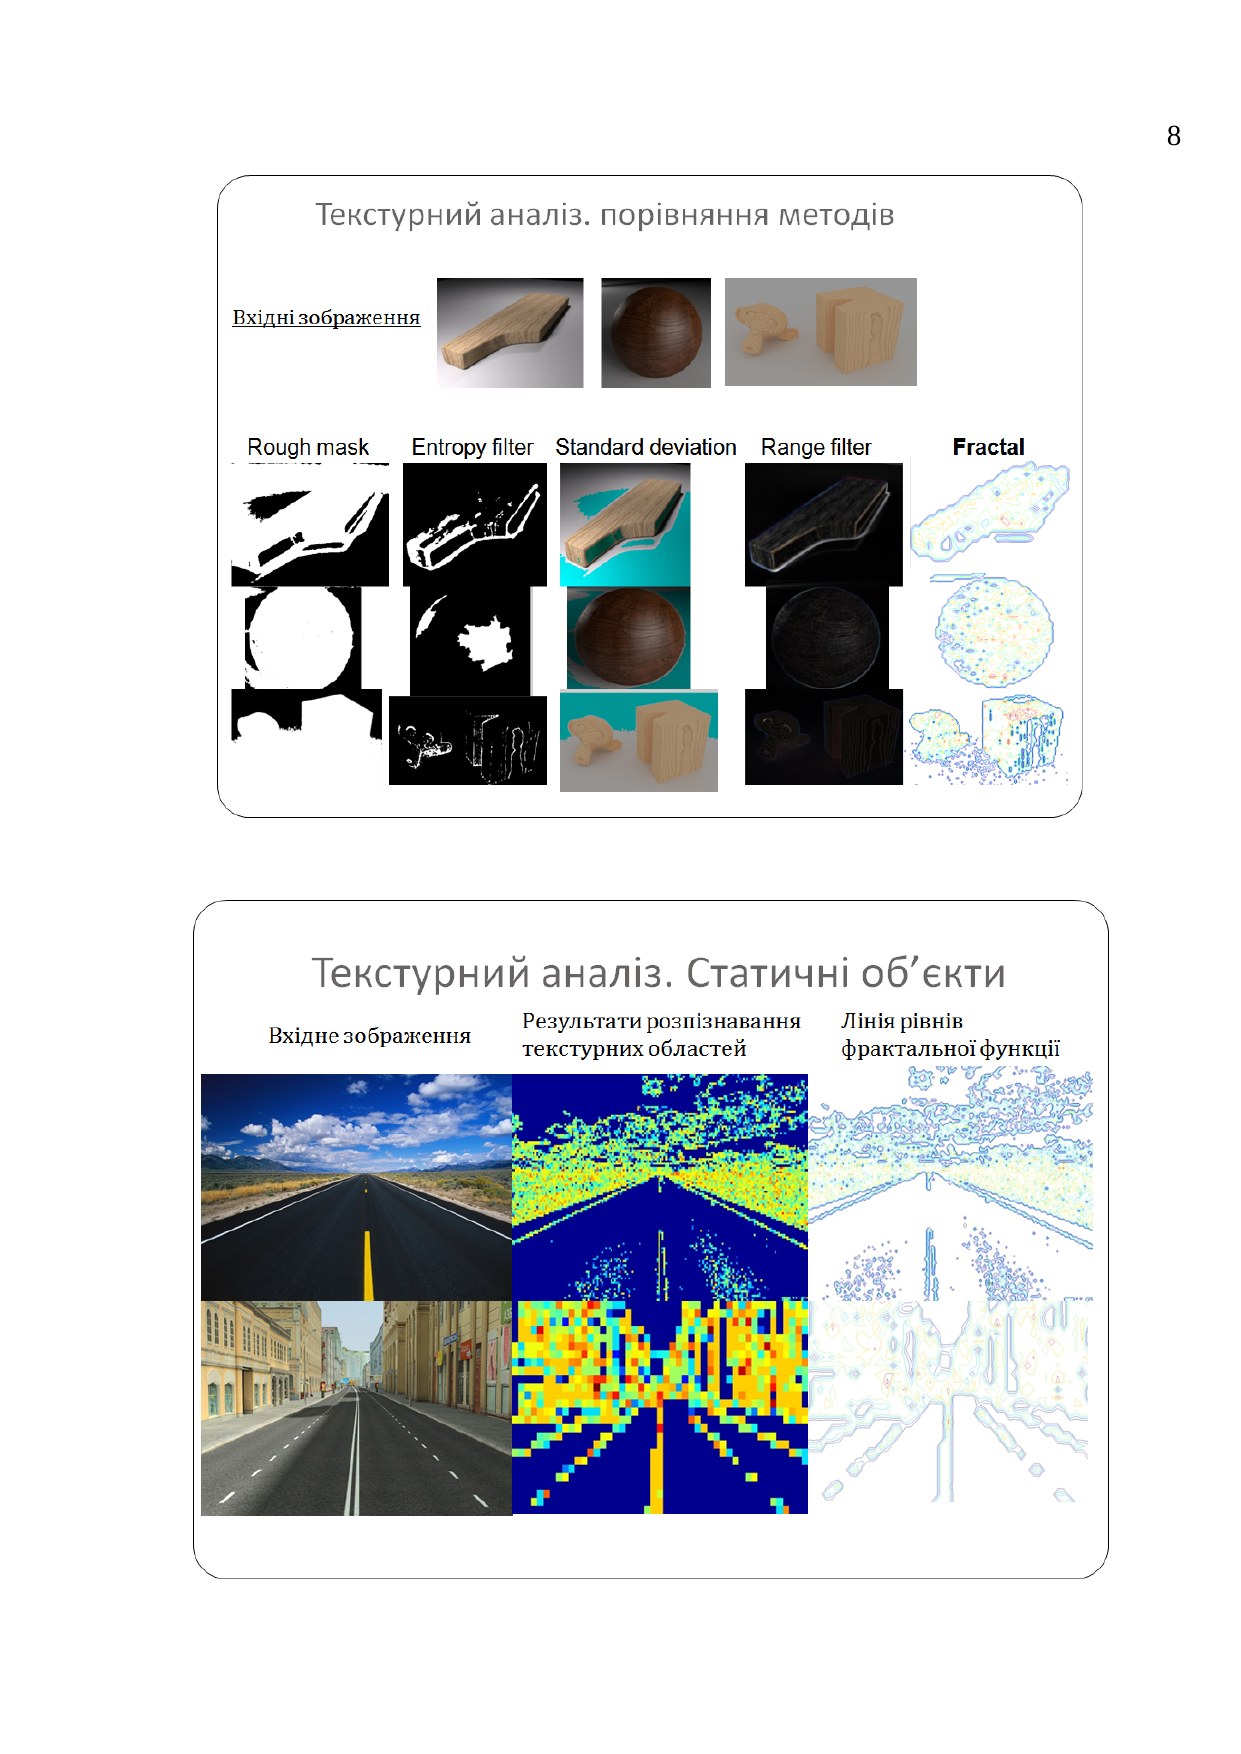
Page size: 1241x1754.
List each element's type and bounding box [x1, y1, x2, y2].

picture [187, 892, 1113, 1588]
picture [216, 168, 1083, 826]
